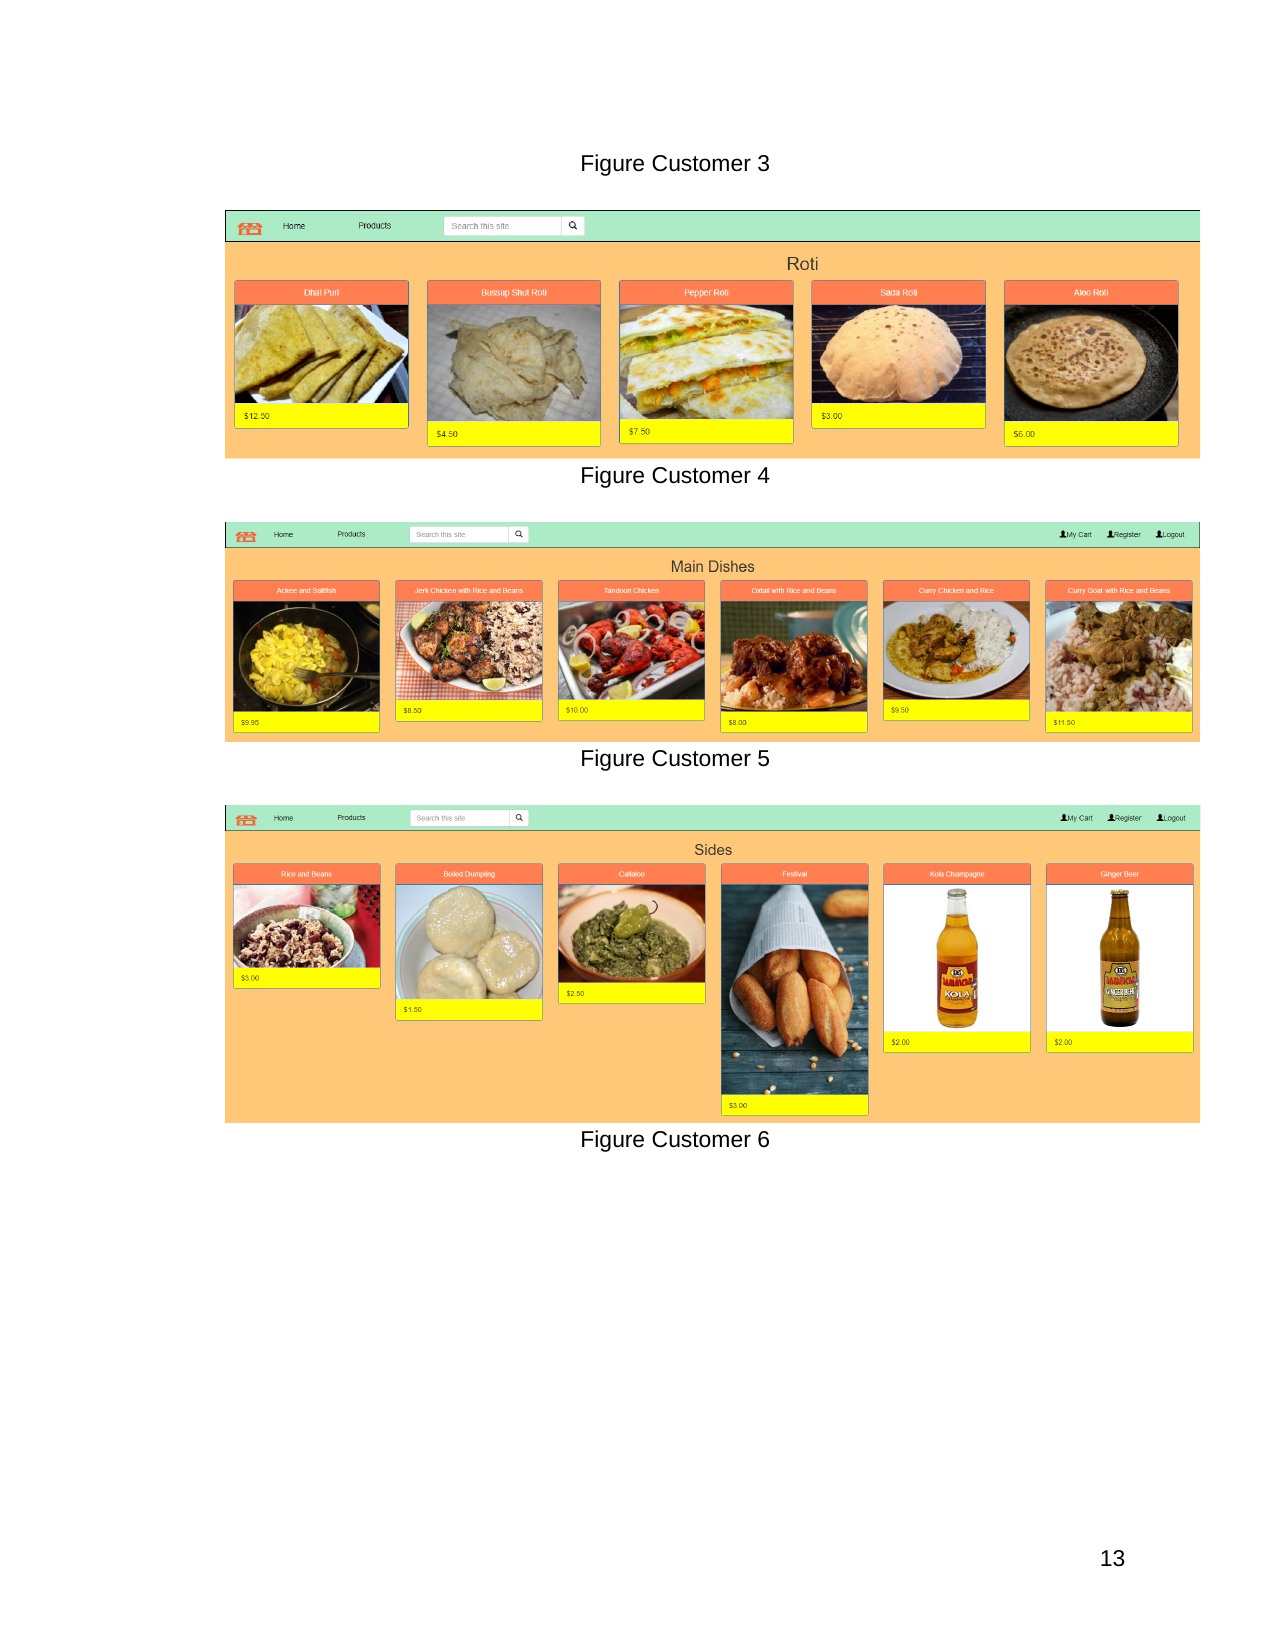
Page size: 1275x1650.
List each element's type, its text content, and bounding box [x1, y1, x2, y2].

text Figure Customer 6 [150, 1126, 1125, 1152]
picture [225, 522, 1200, 742]
text Figure Customer 3 [150, 150, 1125, 176]
picture [225, 805, 1200, 1123]
picture [225, 210, 1200, 459]
text Figure Customer 5 [150, 745, 1125, 772]
text Figure Customer 4 [150, 462, 1125, 488]
